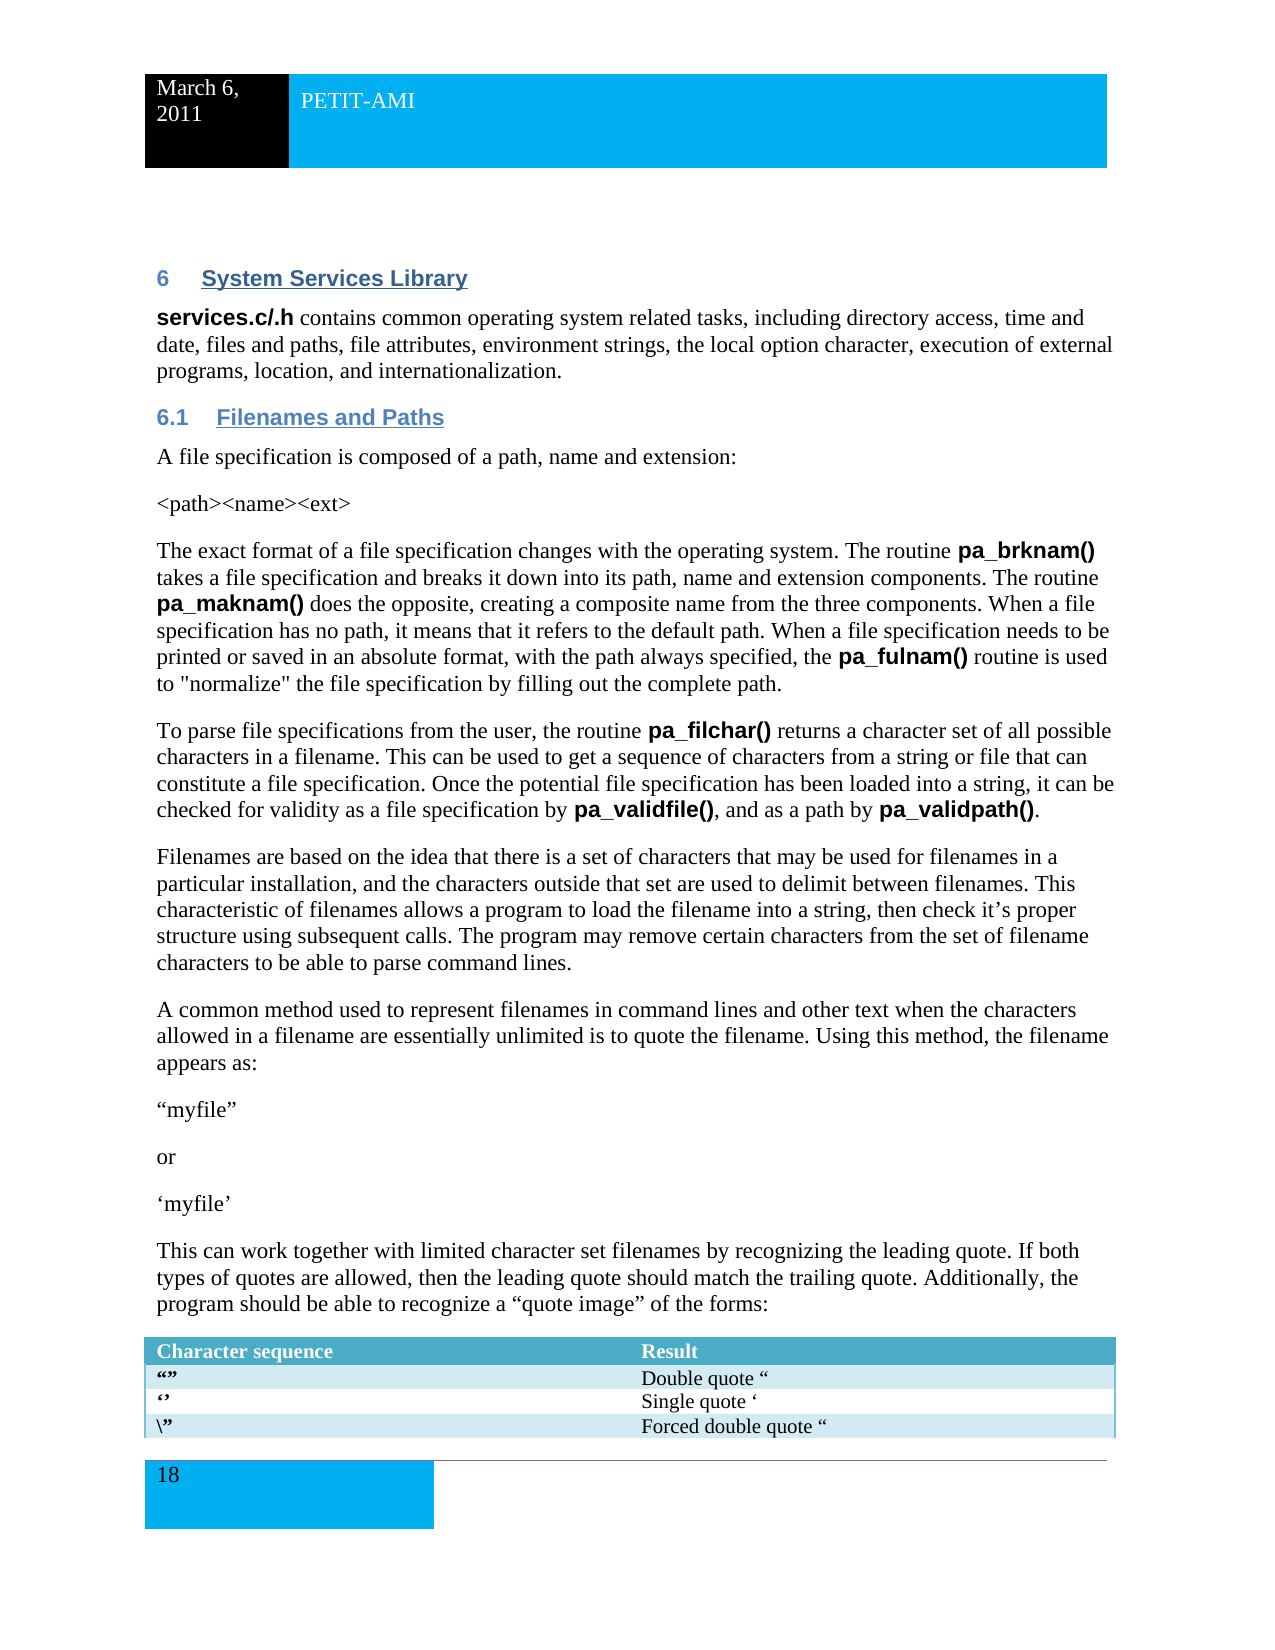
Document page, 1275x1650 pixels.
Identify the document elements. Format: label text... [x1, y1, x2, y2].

text services.c/.h contains common operating system related tasks, including directory access, time and date, files and paths, file attributes, environment strings, the local option character, execution of external programs, location, and internationalization. [156, 304, 1118, 383]
text A file specification is composed of a path, name and extension: [156, 443, 1118, 469]
text A common method used to represent filenames in command lines and other text when the characters allowed in a filename are essentially unlimited is to quote the filename. Using this method, the filename appears as: [156, 996, 1118, 1075]
text or [156, 1143, 1118, 1169]
subtitle Filenames and Paths [156, 404, 1118, 431]
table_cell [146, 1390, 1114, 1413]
text Filenames are based on the idea that there is a set of characters that may be used for filenames in a particular installation, and the characters outside that set are used to delimit between filenames. This characteristic of filenames allows a program to load the filename into a string, then check it’s proper structure using subsequent calls. The program may remove certain characters from the set of filename characters to be able to parse command lines. [156, 843, 1118, 975]
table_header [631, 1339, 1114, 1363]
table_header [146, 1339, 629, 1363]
text To parse file specifications from the user, the routine pa_filchar() returns a character set of all possible characters in a filename. This can be used to get a sequence of characters from a string or file that can constitute a file specification. Once the potential file specification has been loaded into a string, it can be checked for validity as a file specification by pa_validfile(), and as a path by pa_validpath(). [156, 717, 1118, 822]
text This can work together with limited character set filenames by recognizing the leading quote. If both types of quotes are allowed, then the leading quote should match the trailing quote. Additionally, the program should be able to recognize a “quote image” of the forms: [156, 1237, 1118, 1316]
subtitle System Services Library [156, 265, 1118, 292]
text <path><name><ext> [156, 490, 1118, 517]
text The exact format of a file specification changes with the operating system. The routine pa_brknam() takes a file specification and breaks it down into its path, name and extension components. The routine pa_maknam() does the opposite, creating a composite name from the three components. When a file specification has no path, it means that it refers to the default path. When a file specification needs to be printed or saved in an absolute format, with the path always specified, the pa_fulnam() routine is used to "normalize" the file specification by filling out the complete path. [156, 537, 1118, 696]
text “myfile” [156, 1096, 1118, 1122]
text ‘myfile’ [156, 1190, 1118, 1216]
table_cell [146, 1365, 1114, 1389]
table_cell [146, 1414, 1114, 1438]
